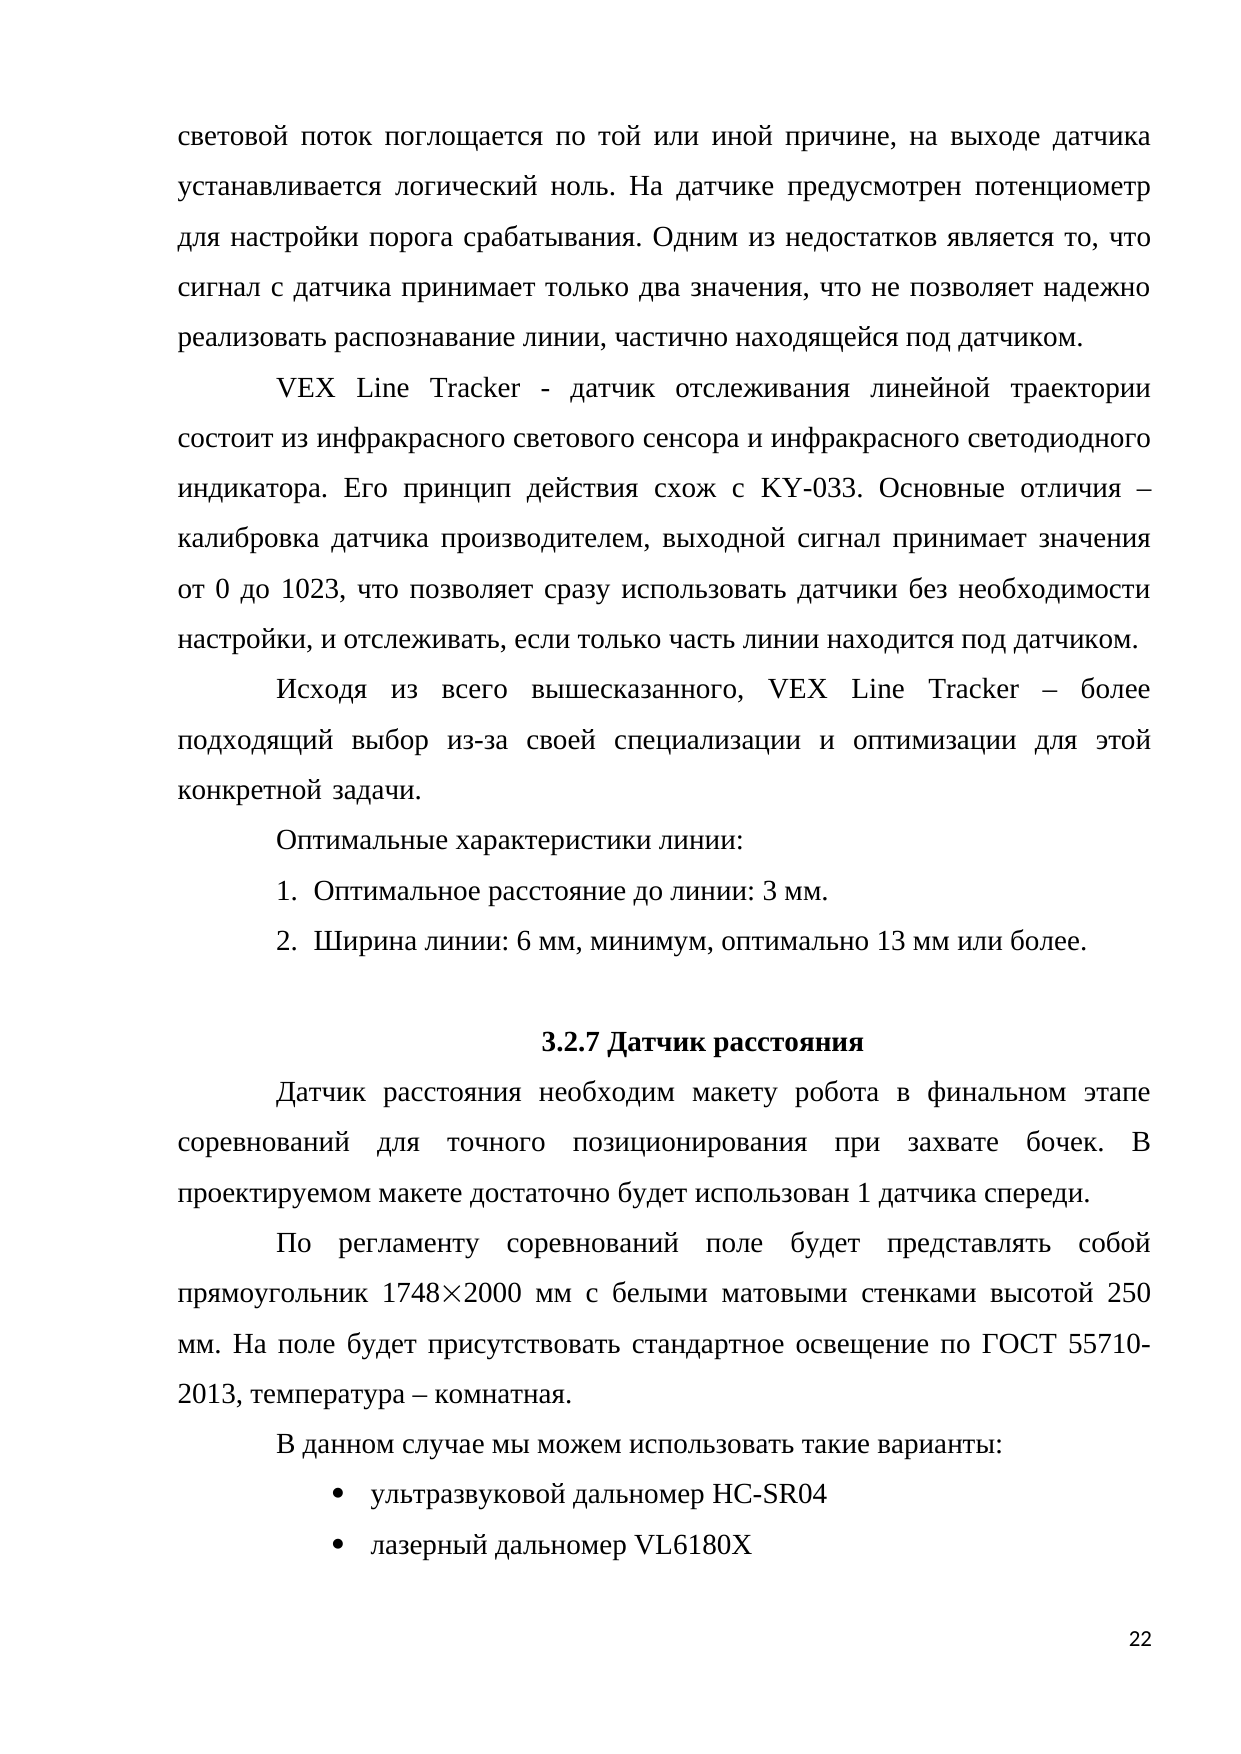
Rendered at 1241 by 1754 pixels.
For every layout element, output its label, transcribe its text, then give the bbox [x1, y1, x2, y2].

text VEX Line Tracker - датчик отслеживания линейной траектории состоит из инфракрасного светового сенсора и инфракрасного светодиодного индикатора. Его принцип действия схож с KY-033. Основные отличия – калибровка датчика производителем, выходной сигнал принимает значения от 0 до 1023, что позволяет сразу использовать датчики без необходимости настройки, и отслеживать, если только часть линии находится под датчиком. [177, 370, 1152, 655]
list Ширина линии: 6 мм, минимум, оптимально 13 мм или более. [276, 923, 1152, 957]
list ультразвуковой дальномер HC-SR04 [333, 1477, 1152, 1510]
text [177, 118, 1152, 353]
list лазерный дальномер VL6180X [333, 1527, 1152, 1561]
text Датчик расстояния необходим макету робота в финальном этапе соревнований для точного позиционирования при захвате бочек. В проектируемом макете достаточно будет использован 1 датчика спереди. [177, 1074, 1152, 1208]
text В данном случае мы можем использовать такие варианты: [177, 1426, 1152, 1460]
text По регламенту соревнований поле будет представлять собой прямоугольник 17482000 мм с белыми матовыми стенками высотой 250 мм. На поле будет присутствовать стандартное освещение по ГОСТ 55710-2013, температура – комнатная. [177, 1225, 1152, 1409]
text Исходя из всего вышесказанного, VEX Line Tracker – более подходящий выбор из-за своей специализации и оптимизации для этой конкретной задачи. [177, 672, 1152, 806]
subtitle 3.2.7 Датчик расстояния [195, 1024, 1152, 1057]
text Оптимальные характеристики линии: [177, 822, 1152, 856]
list Оптимальное расстояние до линии: 3 мм. [276, 873, 1152, 906]
